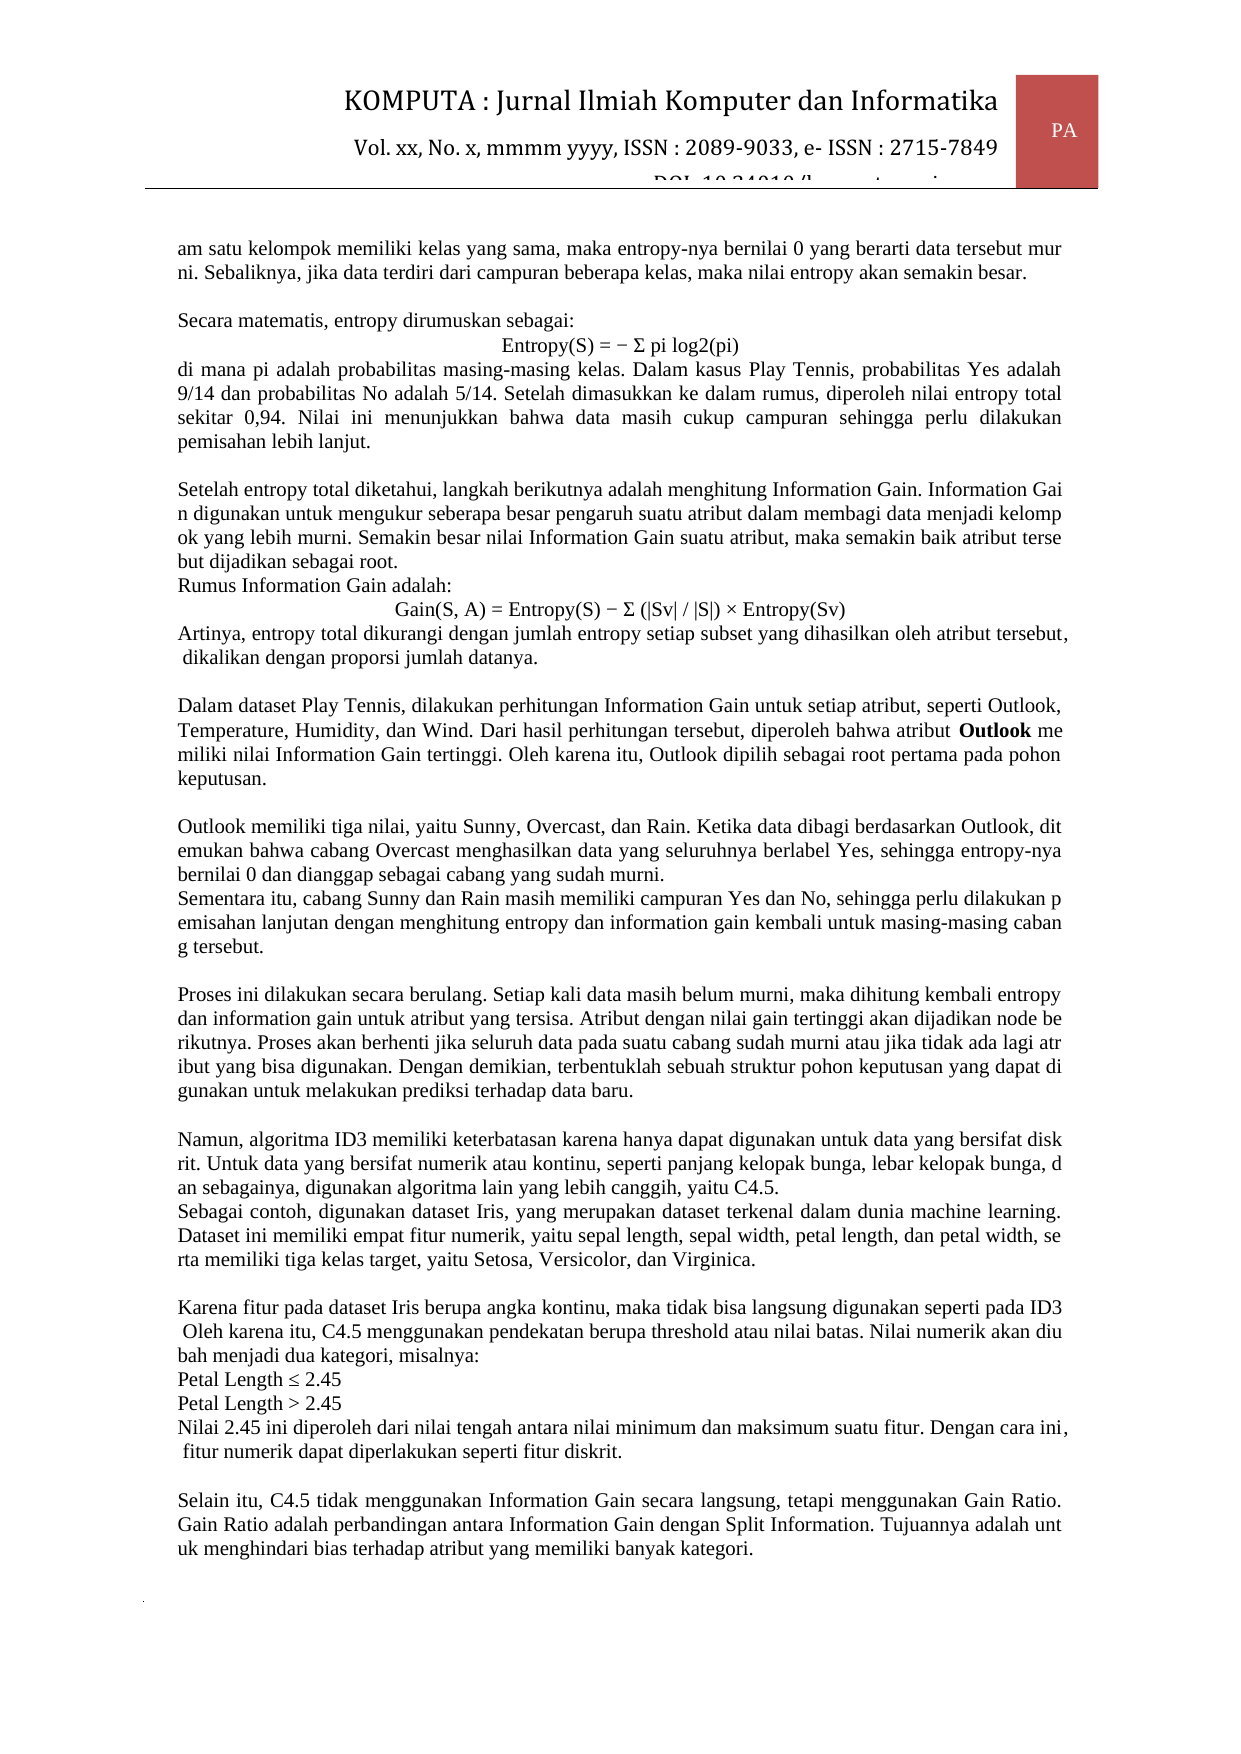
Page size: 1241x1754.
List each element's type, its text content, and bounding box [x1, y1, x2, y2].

text Dalam dataset Play Tennis, dilakukan perhitungan Information Gain untuk setiap atribut, seperti Outlook, Temperature, Humidity, dan Wind. Dari hasil perhitungan tersebut, diperoleh bahwa atribut Outlook memiliki nilai Information Gain tertinggi. Oleh karena itu, Outlook dipilih sebagai root pertama pada pohon keputusan. [177, 693, 1063, 790]
text Sementara itu, cabang Sunny dan Rain masih memiliki campuran Yes dan No, sehingga perlu dilakukan pemisahan lanjutan dengan menghitung entropy dan information gain kembali untuk masing-masing cabang tersebut. [177, 886, 1063, 958]
text Secara matematis, entropy dirumuskan sebagai: [177, 308, 1063, 332]
text Rumus Information Gain adalah: [177, 573, 1063, 597]
text Entropy(S) = − Σ pi log2(pi) [177, 332, 1063, 357]
text Outlook memiliki tiga nilai, yaitu Sunny, Overcast, dan Rain. Ketika data dibagi berdasarkan Outlook, ditemukan bahwa cabang Overcast menghasilkan data yang seluruhnya berlabel Yes, sehingga entropy-nya bernilai 0 dan dianggap sebagai cabang yang sudah murni. [177, 814, 1063, 886]
text Nilai 2.45 ini diperoleh dari nilai tengah antara nilai minimum dan maksimum suatu fitur. Dengan cara ini, fitur numerik dapat diperlakukan seperti fitur diskrit. [177, 1415, 1063, 1463]
text Proses ini dilakukan secara berulang. Setiap kali data masih belum murni, maka dihitung kembali entropy dan information gain untuk atribut yang tersisa. Atribut dengan nilai gain tertinggi akan dijadikan node berikutnya. Proses akan berhenti jika seluruh data pada suatu cabang sudah murni atau jika tidak ada lagi atribut yang bisa digunakan. Dengan demikian, terbentuklah sebuah struktur pohon keputusan yang dapat digunakan untuk melakukan prediksi terhadap data baru. [177, 982, 1063, 1102]
text Selain itu, C4.5 tidak menggunakan Information Gain secara langsung, tetapi menggunakan Gain Ratio. Gain Ratio adalah perbandingan antara Information Gain dengan Split Information. Tujuannya adalah untuk menghindari bias terhadap atribut yang memiliki banyak kategori. [177, 1487, 1063, 1560]
text Petal Length > 2.45 [177, 1391, 1063, 1415]
text Gain(S, A) = Entropy(S) − Σ (|Sv| / |S|) × Entropy(Sv) [177, 597, 1063, 621]
text di mana pi adalah probabilitas masing-masing kelas. Dalam kasus Play Tennis, probabilitas Yes adalah 9/14 dan probabilitas No adalah 5/14. Setelah dimasukkan ke dalam rumus, diperoleh nilai entropy total sekitar 0,94. Nilai ini menunjukkan bahwa data masih cukup campuran sehingga perlu dilakukan pemisahan lebih lanjut. [177, 357, 1063, 453]
text Petal Length ≤ 2.45 [177, 1367, 1063, 1391]
text Namun, algoritma ID3 memiliki keterbatasan karena hanya dapat digunakan untuk data yang bersifat diskrit. Untuk data yang bersifat numerik atau kontinu, seperti panjang kelopak bunga, lebar kelopak bunga, dan sebagainya, digunakan algoritma lain yang lebih canggih, yaitu C4.5. [177, 1127, 1063, 1199]
text Setelah entropy total diketahui, langkah berikutnya adalah menghitung Information Gain. Information Gain digunakan untuk mengukur seberapa besar pengaruh suatu atribut dalam membagi data menjadi kelompok yang lebih murni. Semakin besar nilai Information Gain suatu atribut, maka semakin baik atribut tersebut dijadikan sebagai root. [177, 477, 1063, 573]
text Sebagai contoh, digunakan dataset Iris, yang merupakan dataset terkenal dalam dunia machine learning. Dataset ini memiliki empat fitur numerik, yaitu sepal length, sepal width, petal length, dan petal width, serta memiliki tiga kelas target, yaitu Setosa, Versicolor, dan Virginica. [177, 1199, 1063, 1271]
text Artinya, entropy total dikurangi dengan jumlah entropy setiap subset yang dihasilkan oleh atribut tersebut, dikalikan dengan proporsi jumlah datanya. [177, 621, 1063, 669]
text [177, 236, 1063, 284]
text Karena fitur pada dataset Iris berupa angka kontinu, maka tidak bisa langsung digunakan seperti pada ID3. Oleh karena itu, C4.5 menggunakan pendekatan berupa threshold atau nilai batas. Nilai numerik akan diubah menjadi dua kategori, misalnya: [177, 1295, 1063, 1367]
